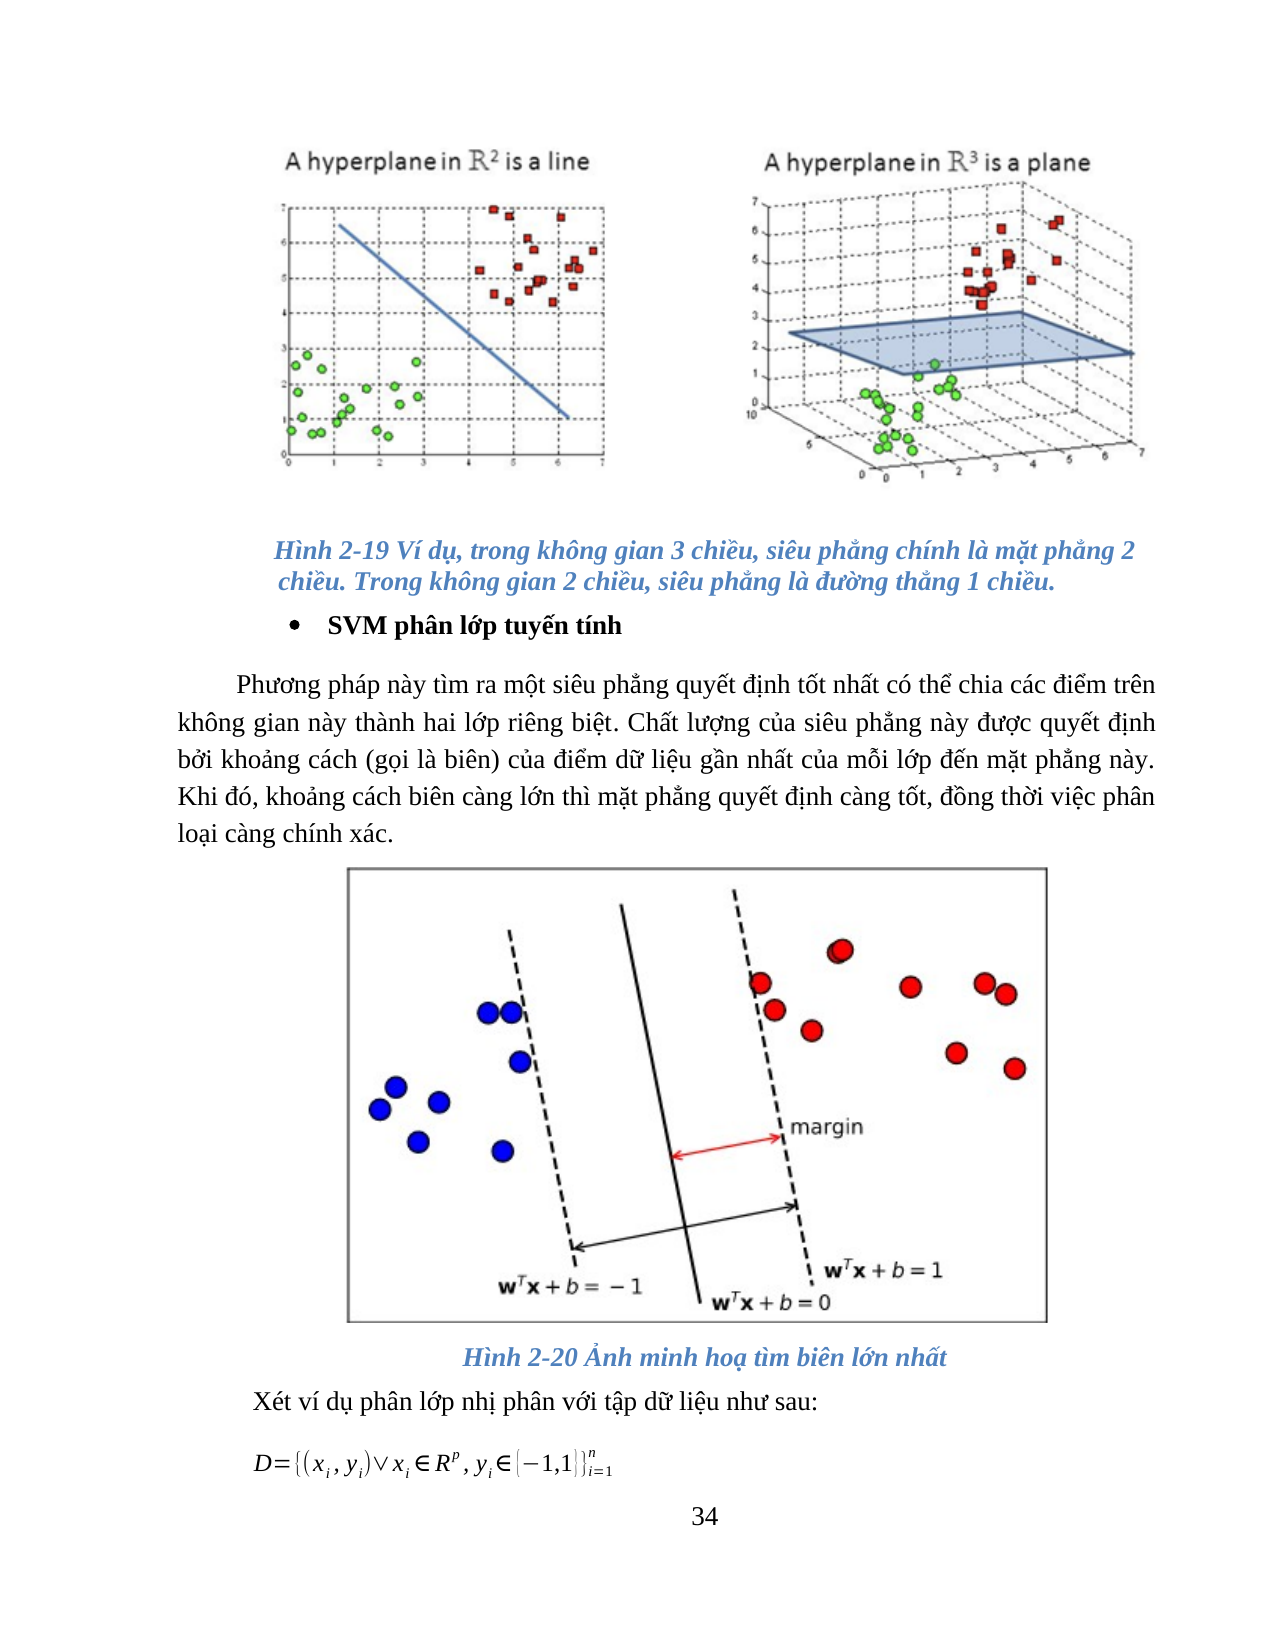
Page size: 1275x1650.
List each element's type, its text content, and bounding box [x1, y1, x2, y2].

picture [344, 867, 1049, 1323]
text Hình 2-20 Ảnh minh hoạ tìm biên lớn nhất [177, 1341, 1157, 1372]
picture [252, 118, 1193, 516]
text Xét ví dụ phân lớp nhị phân với tập dữ liệu như sau: [177, 1385, 1157, 1416]
text Hình 2-19 Ví dụ, trong không gian 3 chiều, siêu phẳng chính là mặt phẳng 2 chiều. Trong không gian 2 chiều, siêu phẳng là đường thẳng 1 chiều. [177, 534, 1157, 597]
list SVM phân lớp tuyến tính [290, 609, 1157, 640]
text Phương pháp này tìm ra một siêu phẳng quyết định tốt nhất có thể chia các điểm trên không gian này thành hai lớp riêng biệt. Chất lượng của siêu phẳng này được quyết định bởi khoảng cách (gọi là biên) của điểm dữ liệu gần nhất của mỗi lớp đến mặt phẳng này. Khi đó, khoảng cách biên càng lớn thì mặt phẳng quyết định càng tốt, đồng thời việc phân loại càng chính xác. [177, 668, 1157, 849]
